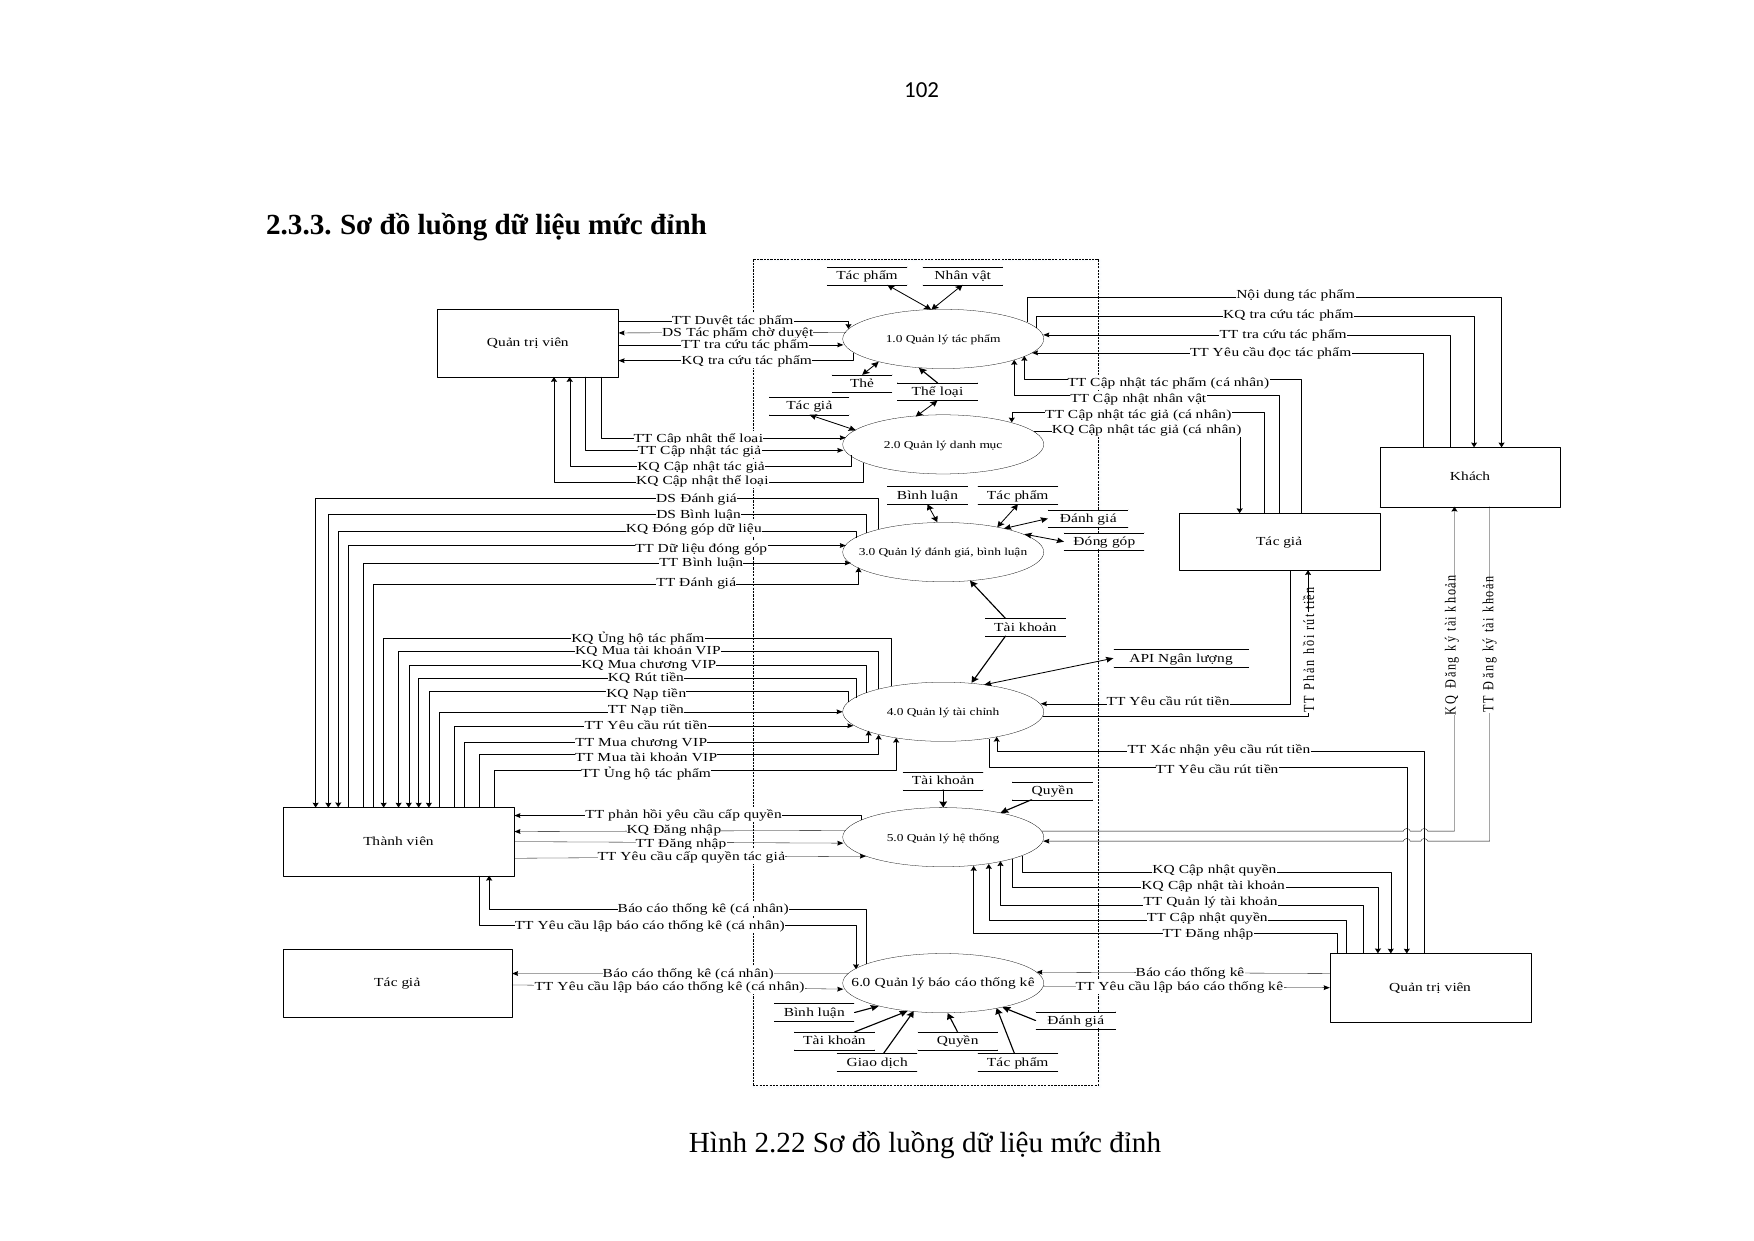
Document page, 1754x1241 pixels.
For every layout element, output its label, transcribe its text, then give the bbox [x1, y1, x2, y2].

text Sơ đồ luồng dữ liệu mức đỉnh [266, 207, 1636, 240]
